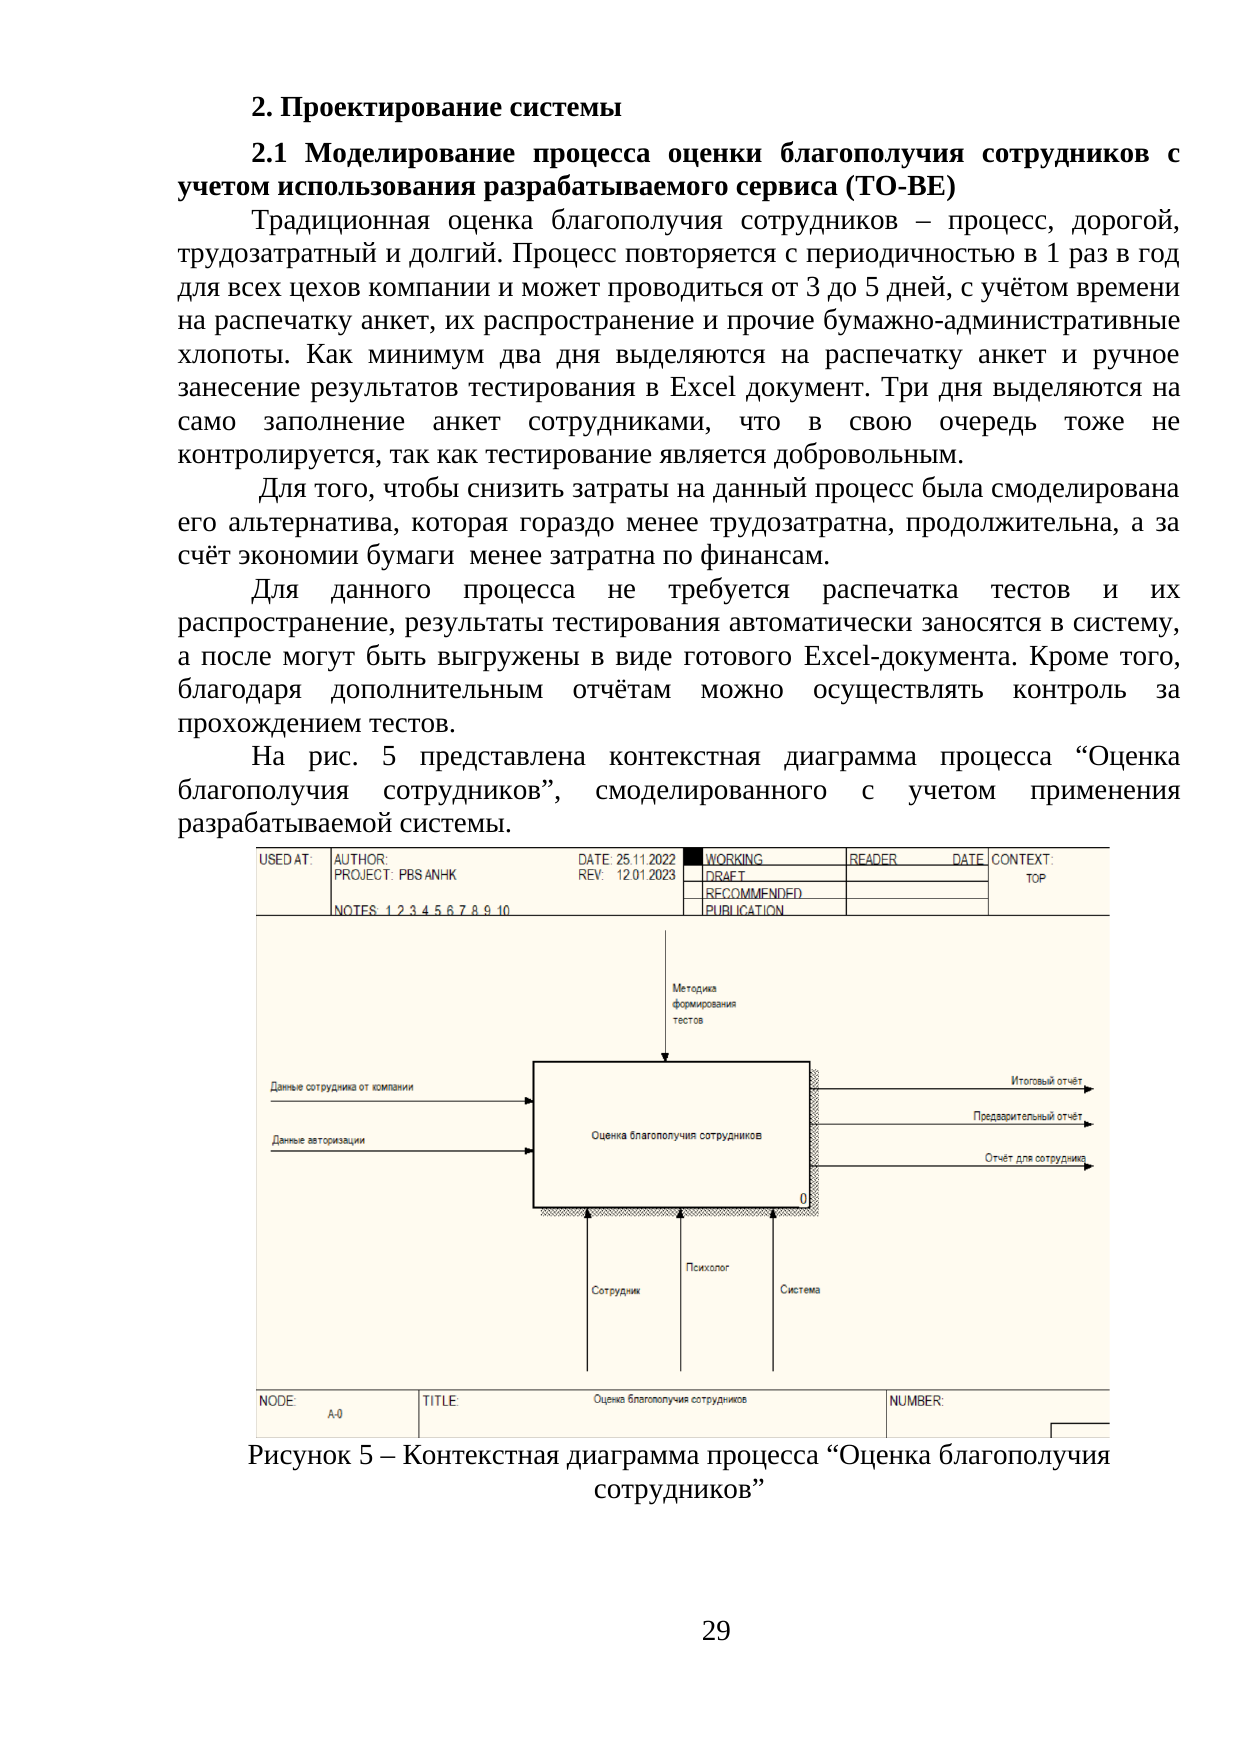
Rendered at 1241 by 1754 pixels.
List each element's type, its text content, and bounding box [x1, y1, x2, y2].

text На рис. 5 представлена контекстная диаграмма процесса “Оценка благополучия сотрудников”, смоделированного с учетом применения разрабатываемой системы. [177, 738, 1181, 839]
text Рисунок 5 – Контекстная диаграмма процесса “Оценка благополучия сотрудников” [177, 1437, 1181, 1504]
text Традиционная оценка благополучия сотрудников – процесс, дорогой, трудозатратный и долгий. Процесс повторяется с периодичностью в 1 раз в год для всех цехов компании и может проводиться от 3 до 5 дней, с учётом времени на распечатку анкет, их распространение и прочие бумажно-административные хлопоты. Как минимум два дня выделяются на распечатку анкет и ручное занесение результатов тестирования в Excel документ. Три дня выделяются на само заполнение анкет сотрудниками, что в свою очередь тоже не контролируется, так как тестирование является добровольным. [177, 202, 1181, 470]
picture [256, 847, 1110, 1438]
text Для данного процесса не требуется распечатка тестов и их распространение, результаты тестирования автоматически заносятся в систему, а после могут быть выгружены в виде готового Excel-документа. Кроме того, благодаря дополнительным отчётам можно осуществлять контроль за прохождением тестов. [177, 571, 1181, 738]
subtitle 2.1 Моделирование процесса оценки благополучия сотрудников с учетом использования разрабатываемого сервиса (TO-BE) [177, 135, 1181, 202]
subtitle 2. Проектирование системы [177, 89, 1181, 122]
text Для того, чтобы снизить затраты на данный процесс была смоделирована его альтернатива, которая гораздо менее трудозатратна, продолжительна, а за счёт экономии бумаги менее затратна по финансам. [177, 470, 1181, 571]
